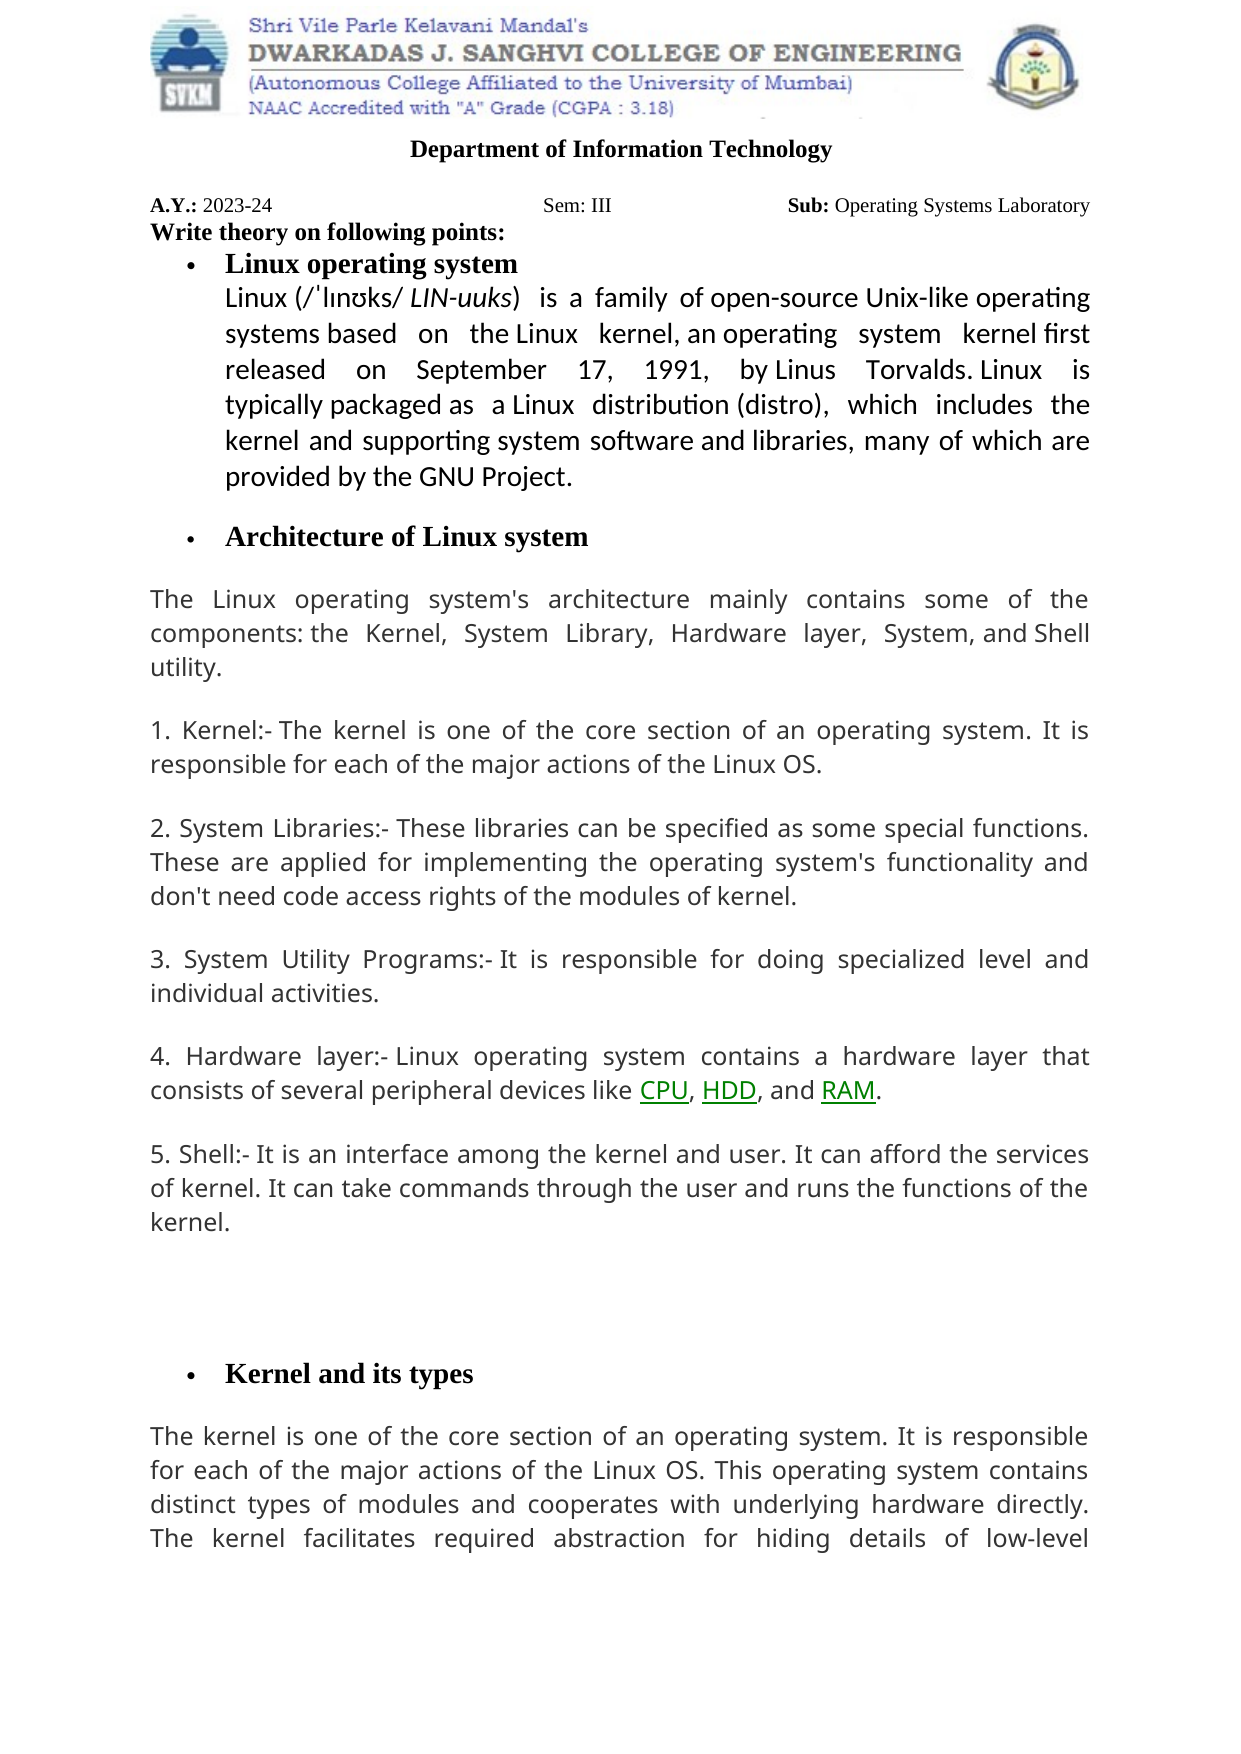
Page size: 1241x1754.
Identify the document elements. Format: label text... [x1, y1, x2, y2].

list Linux (/ˈlɪnʊks/ LIN-uuks) is a family of open-source Unix-like operating systems based on the Linux kernel, an operating system kernel first released on September 17, 1991, by Linus Torvalds. Linux is typically packaged as a Linux distribution (distro), which includes the kernel and supporting system software and libraries, many of which are provided by the GNU Project. [573, 422, 1090, 493]
list Kernel and its types [187, 1356, 1078, 1389]
list Architecture of Linux system [187, 519, 1078, 552]
picture [150, 6, 1084, 119]
text 5. Shell:- It is an interface among the kernel and user. It can afford the services of kernel. It can take commands through the user and runs the functions of the kernel. [150, 1136, 1090, 1238]
text 1. Kernel:- The kernel is one of the core section of an operating system. It is responsible for each of the major actions of the Linux OS. [150, 713, 1090, 781]
text 2. System Libraries:- These libraries can be specified as some special functions. These are applied for implementing the operating system's functionality and don't need code access rights of the modules of kernel. [150, 810, 1090, 912]
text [150, 1418, 1090, 1555]
text 3. System Utility Programs:- It is responsible for doing specialized level and individual activities. [150, 942, 1090, 1010]
text Write theory on following points: [150, 217, 1090, 246]
text 4. Hardware layer:- Linux operating system contains a hardware layer that consists of several peripheral devices like CPU, HDD, and RAM. [150, 1039, 1090, 1107]
text The Linux operating system's architecture mainly contains some of the components: the Kernel, System Library, Hardware layer, System, and Shell utility. [150, 582, 1090, 684]
list Linux operating system [187, 246, 1078, 279]
